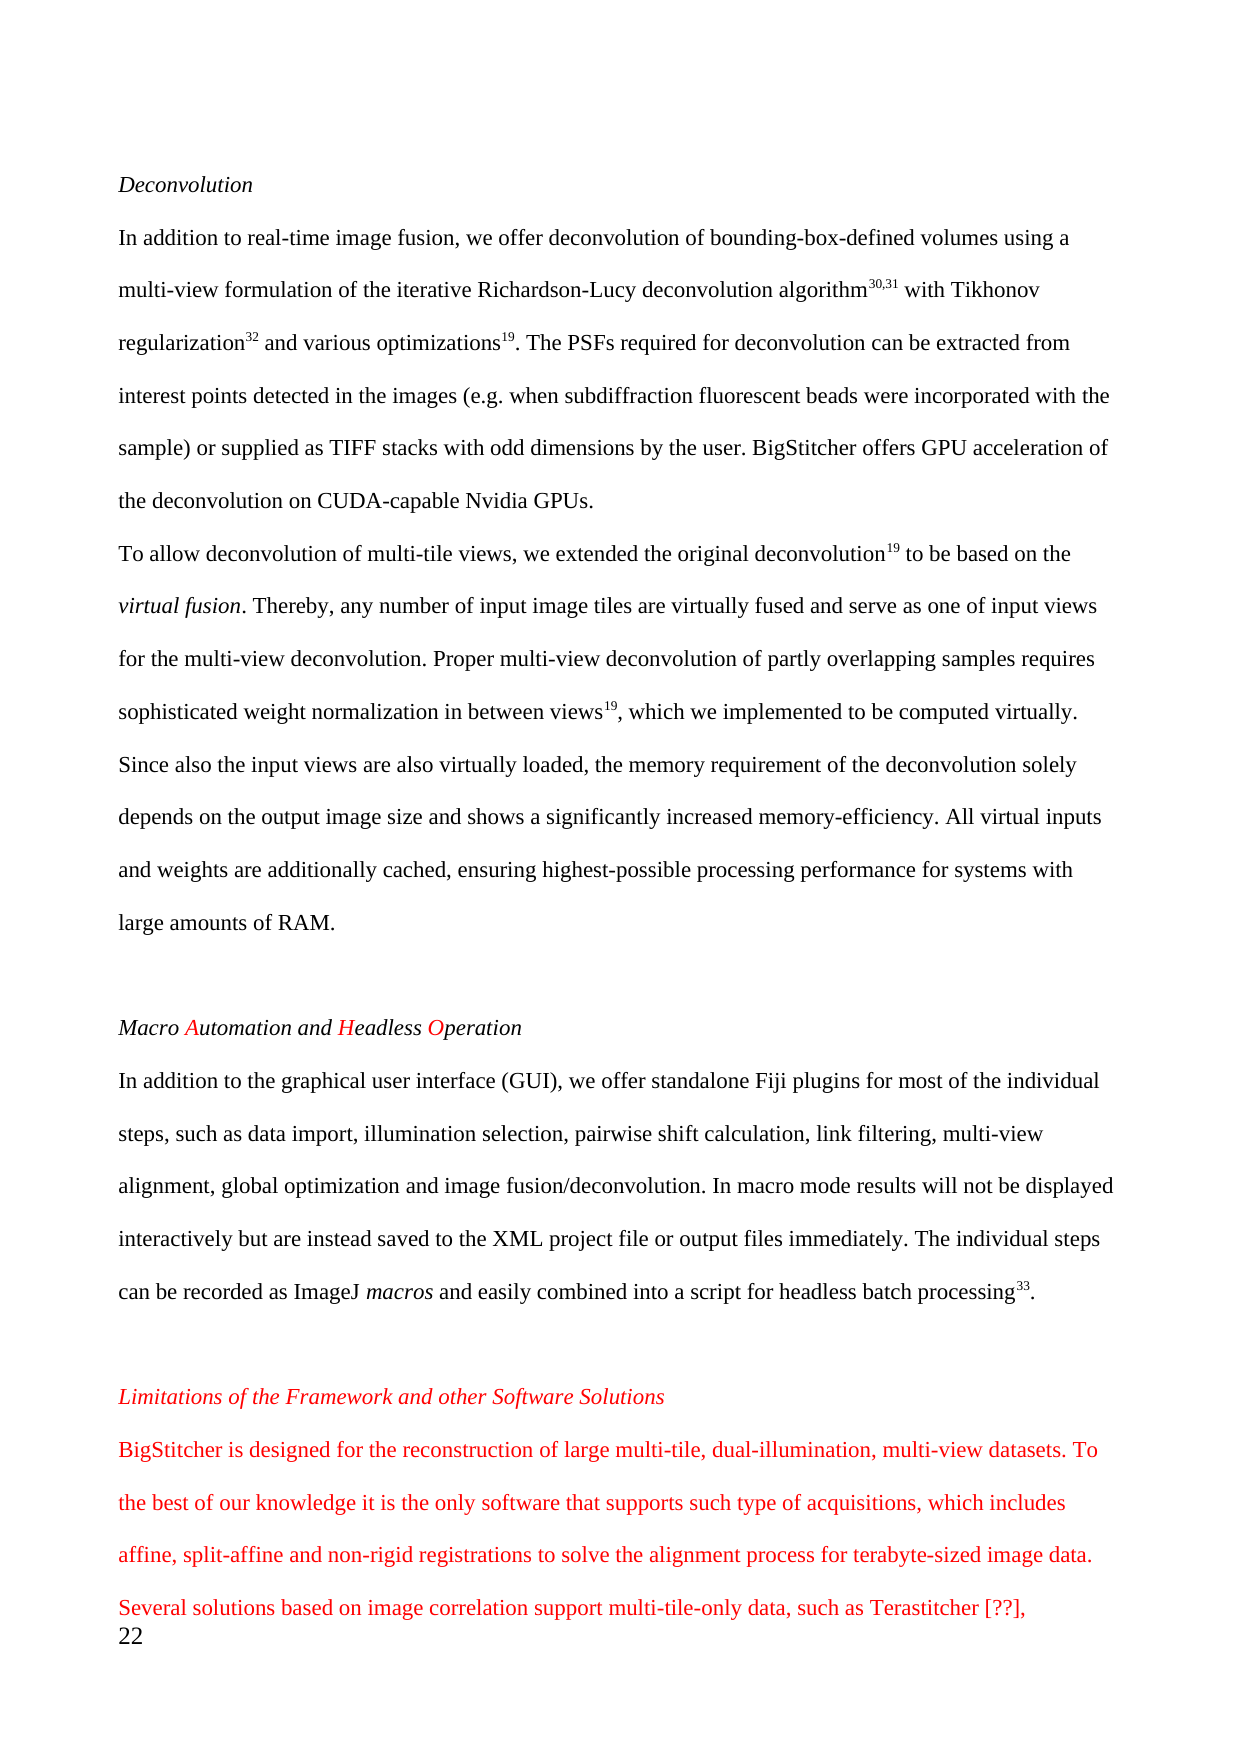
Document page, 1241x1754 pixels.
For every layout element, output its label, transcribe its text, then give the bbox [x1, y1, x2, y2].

text To allow deconvolution of multi-tile views, we extended the original deconvolution19 to be based on the virtual fusion. Thereby, any number of input image tiles are virtually fused and serve as one of input views for the multi-view deconvolution. Proper multi-view deconvolution of partly overlapping samples requires sophisticated weight normalization in between views19, which we implemented to be computed virtually. Since also the input views are also virtually loaded, the memory requirement of the deconvolution solely depends on the output image size and shows a significantly increased memory-efficiency. All virtual inputs and weights are additionally cached, ensuring highest-possible processing performance for systems with large amounts of RAM. [118, 540, 1122, 935]
text Macro Automation and Headless Operation [118, 1014, 1122, 1041]
text In addition to the graphical user interface (GUI), we offer standalone Fiji plugins for most of the individual steps, such as data import, illumination selection, pairwise shift calculation, link filtering, multi-view alignment, global optimization and image fusion/deconvolution. In macro mode results will not be displayed interactively but are instead saved to the XML project file or output files immediately. The individual steps can be recorded as ImageJ macros and easily combined into a script for headless batch processing33. [118, 1067, 1122, 1304]
text In addition to real-time image fusion, we offer deconvolution of bounding-box-defined volumes using a multi-view formulation of the iterative Richardson-Lucy deconvolution algorithm30,31 with Tikhonov regularization32 and various optimizations19. The PSFs required for deconvolution can be extracted from interest points detected in the images (e.g. when subdiffraction fluorescent beads were incorporated with the sample) or supplied as TIFF stacks with odd dimensions by the user. BigStitcher offers GPU acceleration of the deconvolution on CUDA-capable Nvidia GPUs. [118, 223, 1122, 513]
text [118, 1436, 1122, 1620]
text Limitations of the Framework and other Software Solutions [118, 1383, 1122, 1409]
text Deconvolution [118, 171, 1122, 197]
